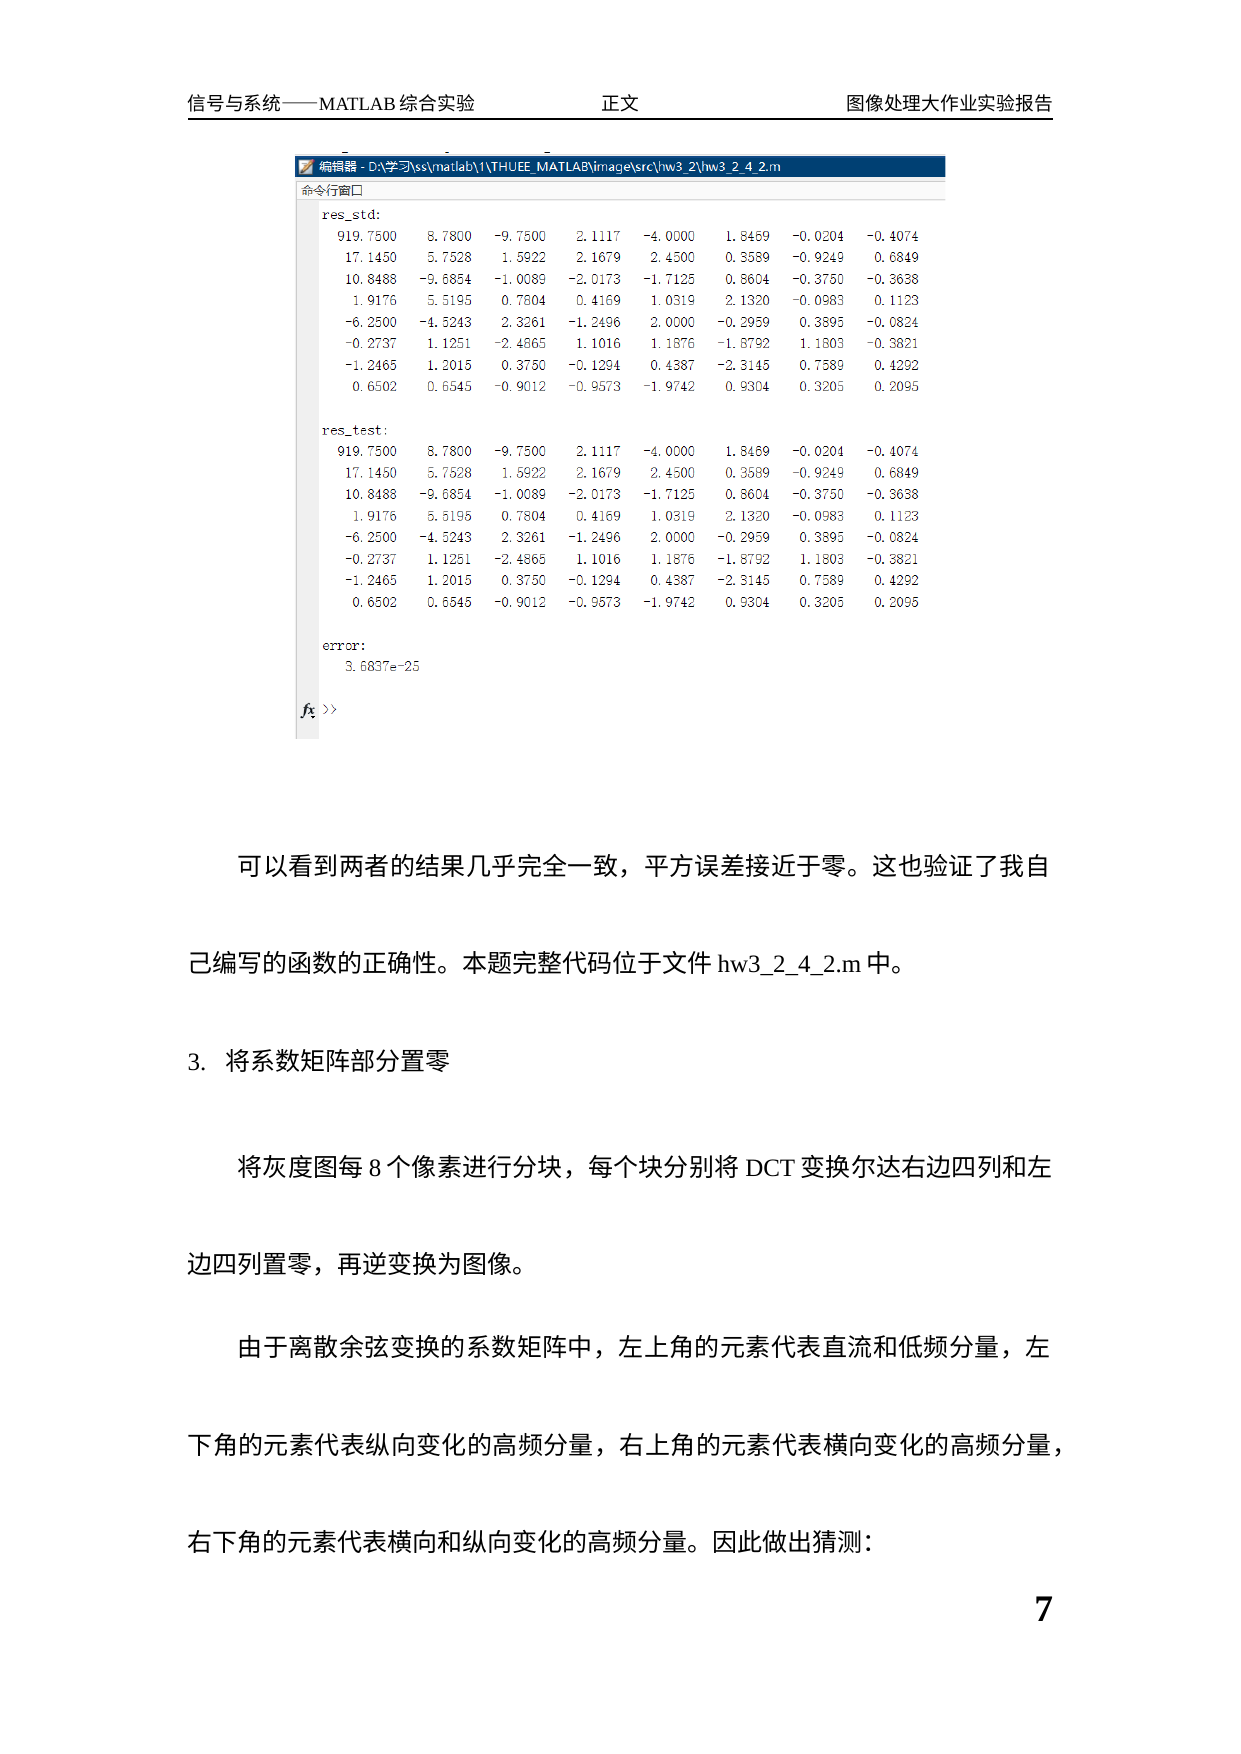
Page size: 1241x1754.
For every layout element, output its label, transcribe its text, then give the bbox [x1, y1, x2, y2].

text 将灰度图每8个像素进行分块，每个块分别将DCT变换尔达右边四列和左边四列置零，再逆变换为图像。 [187, 1133, 1053, 1295]
picture [294, 152, 946, 739]
text 可以看到两者的结果几乎完全一致，平方误差接近于零。这也验证了我自己编写的函数的正确性。本题完整代码位于文件hw3_2_4_2.m中。 [187, 832, 1053, 994]
text 由于离散余弦变换的系数矩阵中，左上角的元素代表直流和低频分量，左下角的元素代表纵向变化的高频分量，右上角的元素代表横向变化的高频分量，右下角的元素代表横向和纵向变化的高频分量。因此做出猜测： [187, 1313, 1053, 1573]
subtitle 将系数矩阵部分置零 [187, 1027, 1053, 1092]
